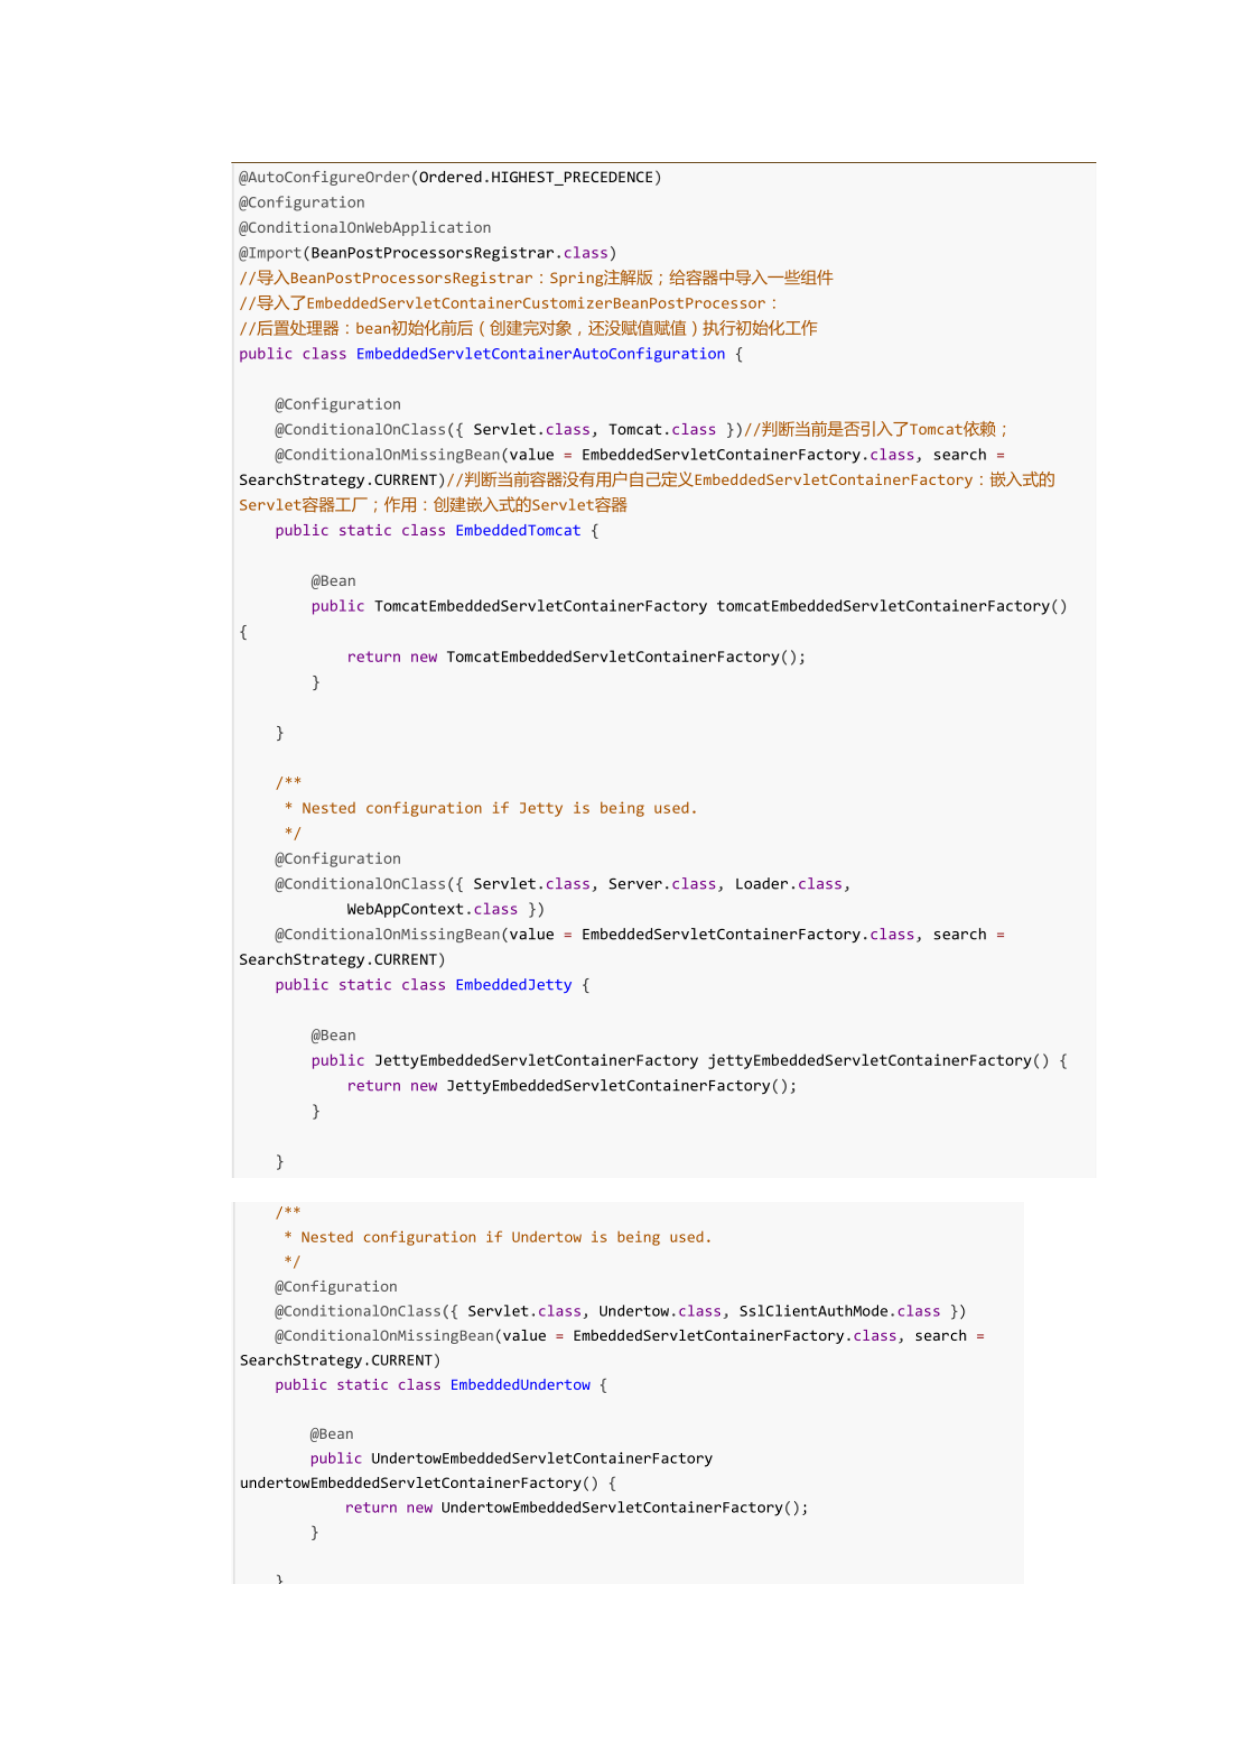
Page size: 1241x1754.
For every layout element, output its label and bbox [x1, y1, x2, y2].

picture [231, 1202, 1024, 1584]
picture [231, 162, 1097, 1178]
